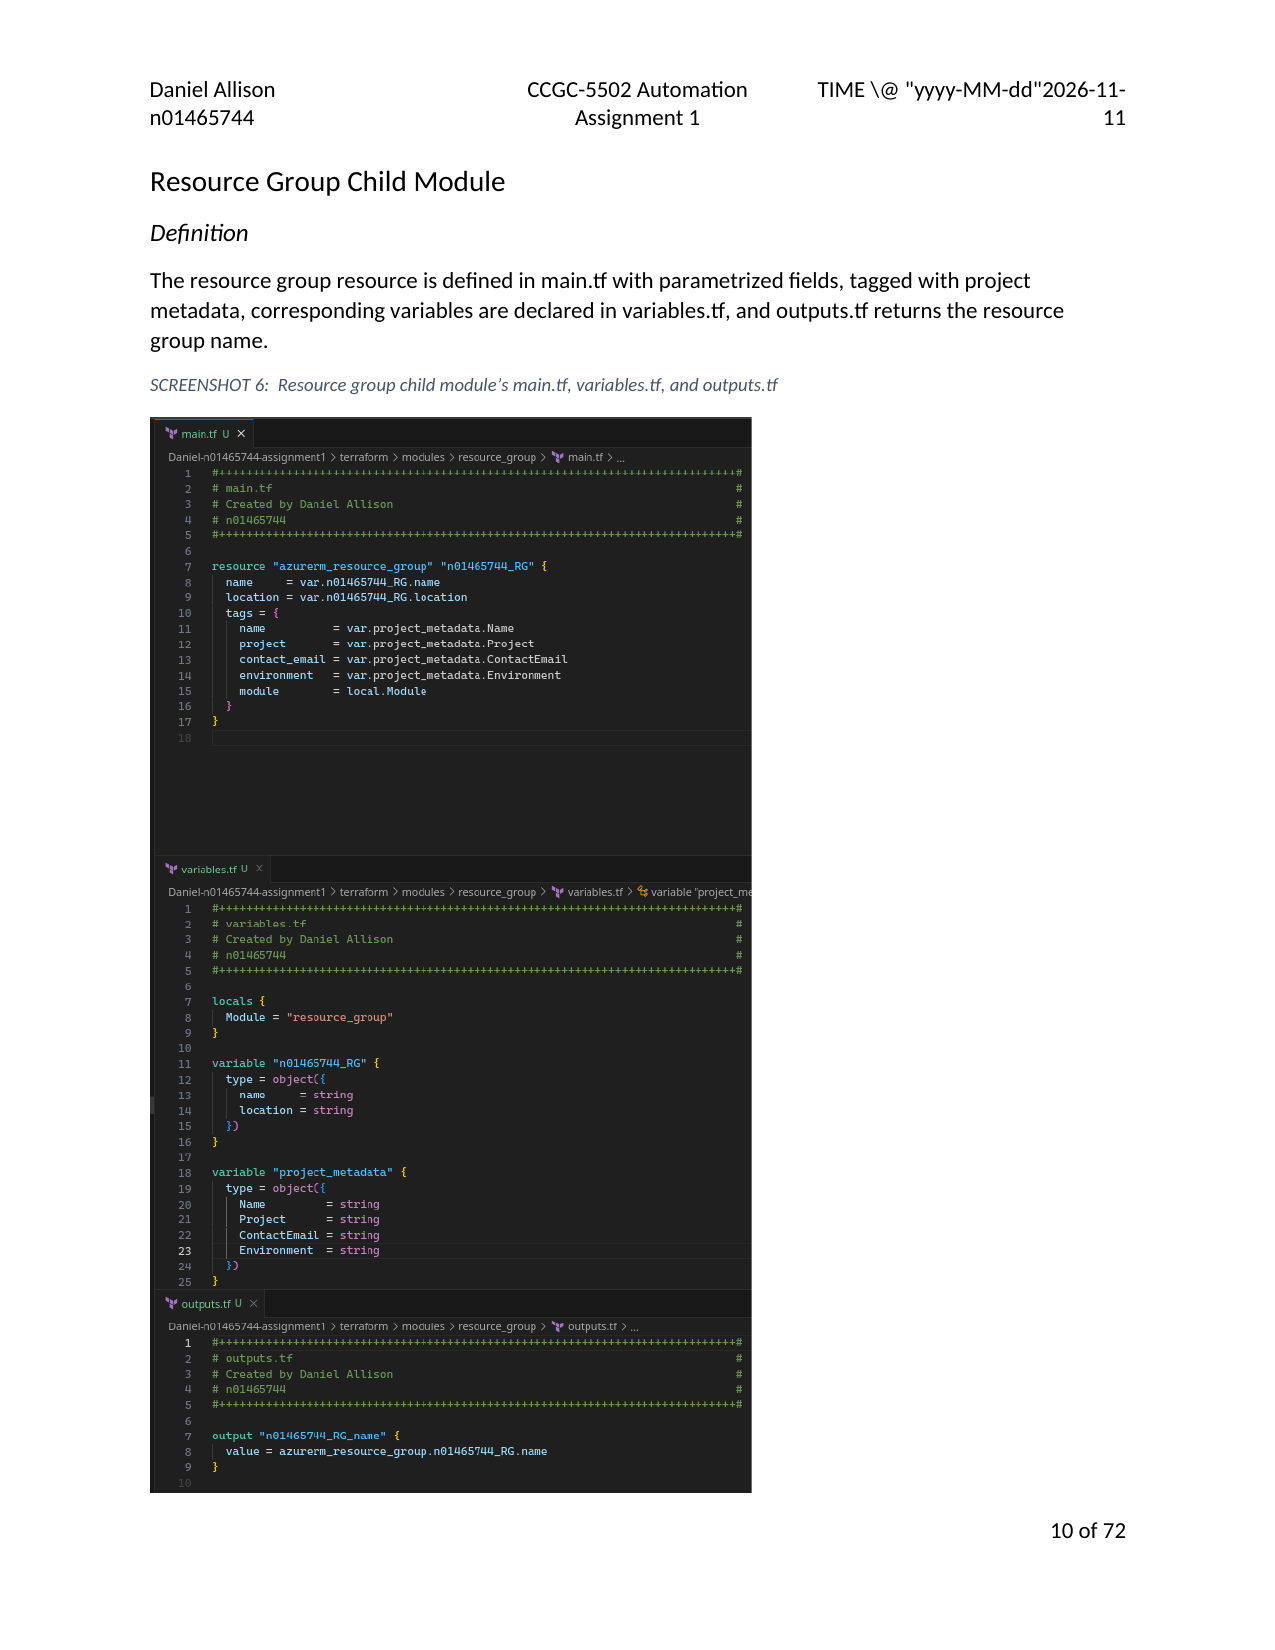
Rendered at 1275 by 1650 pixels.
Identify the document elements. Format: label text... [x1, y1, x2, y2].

text SCREENSHOT 6: Resource group child module’s main.tf, variables.tf, and outputs.tf [150, 373, 1125, 396]
subtitle Definition [150, 217, 1125, 247]
subtitle Resource Group Child Module [150, 163, 1125, 199]
text The resource group resource is defined in main.tf with parametrized fields, tagged with project metadata, corresponding variables are declared in variables.tf, and outputs.tf returns the resource group name. [150, 266, 1125, 355]
picture [150, 417, 752, 1493]
